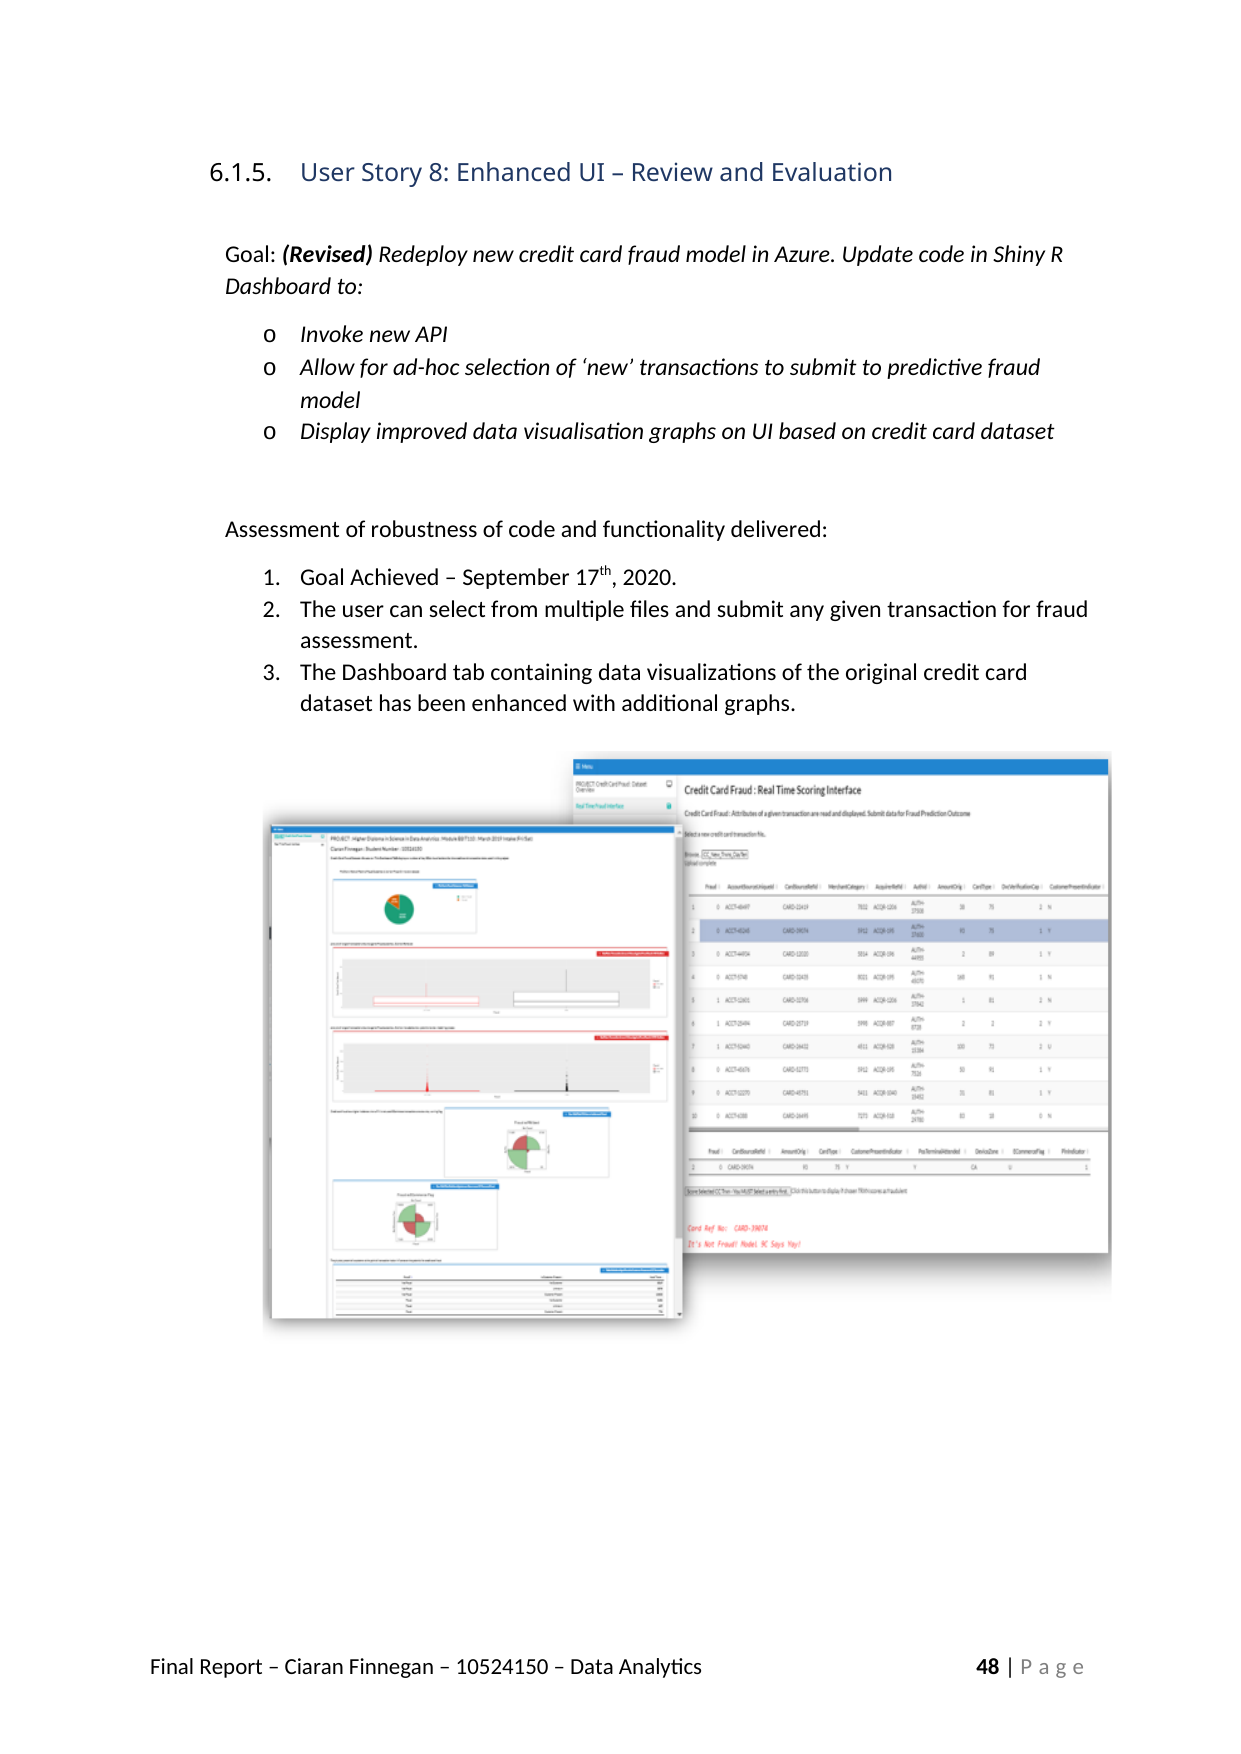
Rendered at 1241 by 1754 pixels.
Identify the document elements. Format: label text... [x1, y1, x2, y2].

list Goal Achieved – September 17th, 2020. [262, 562, 1090, 592]
list The user can select from multiple files and submit any given transaction for fraud assessment. [262, 594, 1090, 655]
list Display improved data visualisation graphs on UI based on credit card dataset [262, 416, 1090, 447]
text Goal: (Revised) Redeploy new credit card fraud model in Azure. Update code in Shiny R Dashboard to: [225, 239, 1090, 300]
list Allow for ad-hoc selection of ‘new’ transactions to submit to predictive fraud model [262, 352, 1090, 414]
list The Dashboard tab containing data visualizations of the original credit card dataset has been enhanced with additional graphs. [262, 657, 1090, 718]
list Invoke new API [262, 319, 1090, 349]
subtitle User Story 8: Enhanced UI – Review and Evaluation [209, 154, 1090, 188]
picture [262, 751, 1112, 1345]
text Assessment of robustness of code and functionality delivered: [225, 514, 1090, 543]
